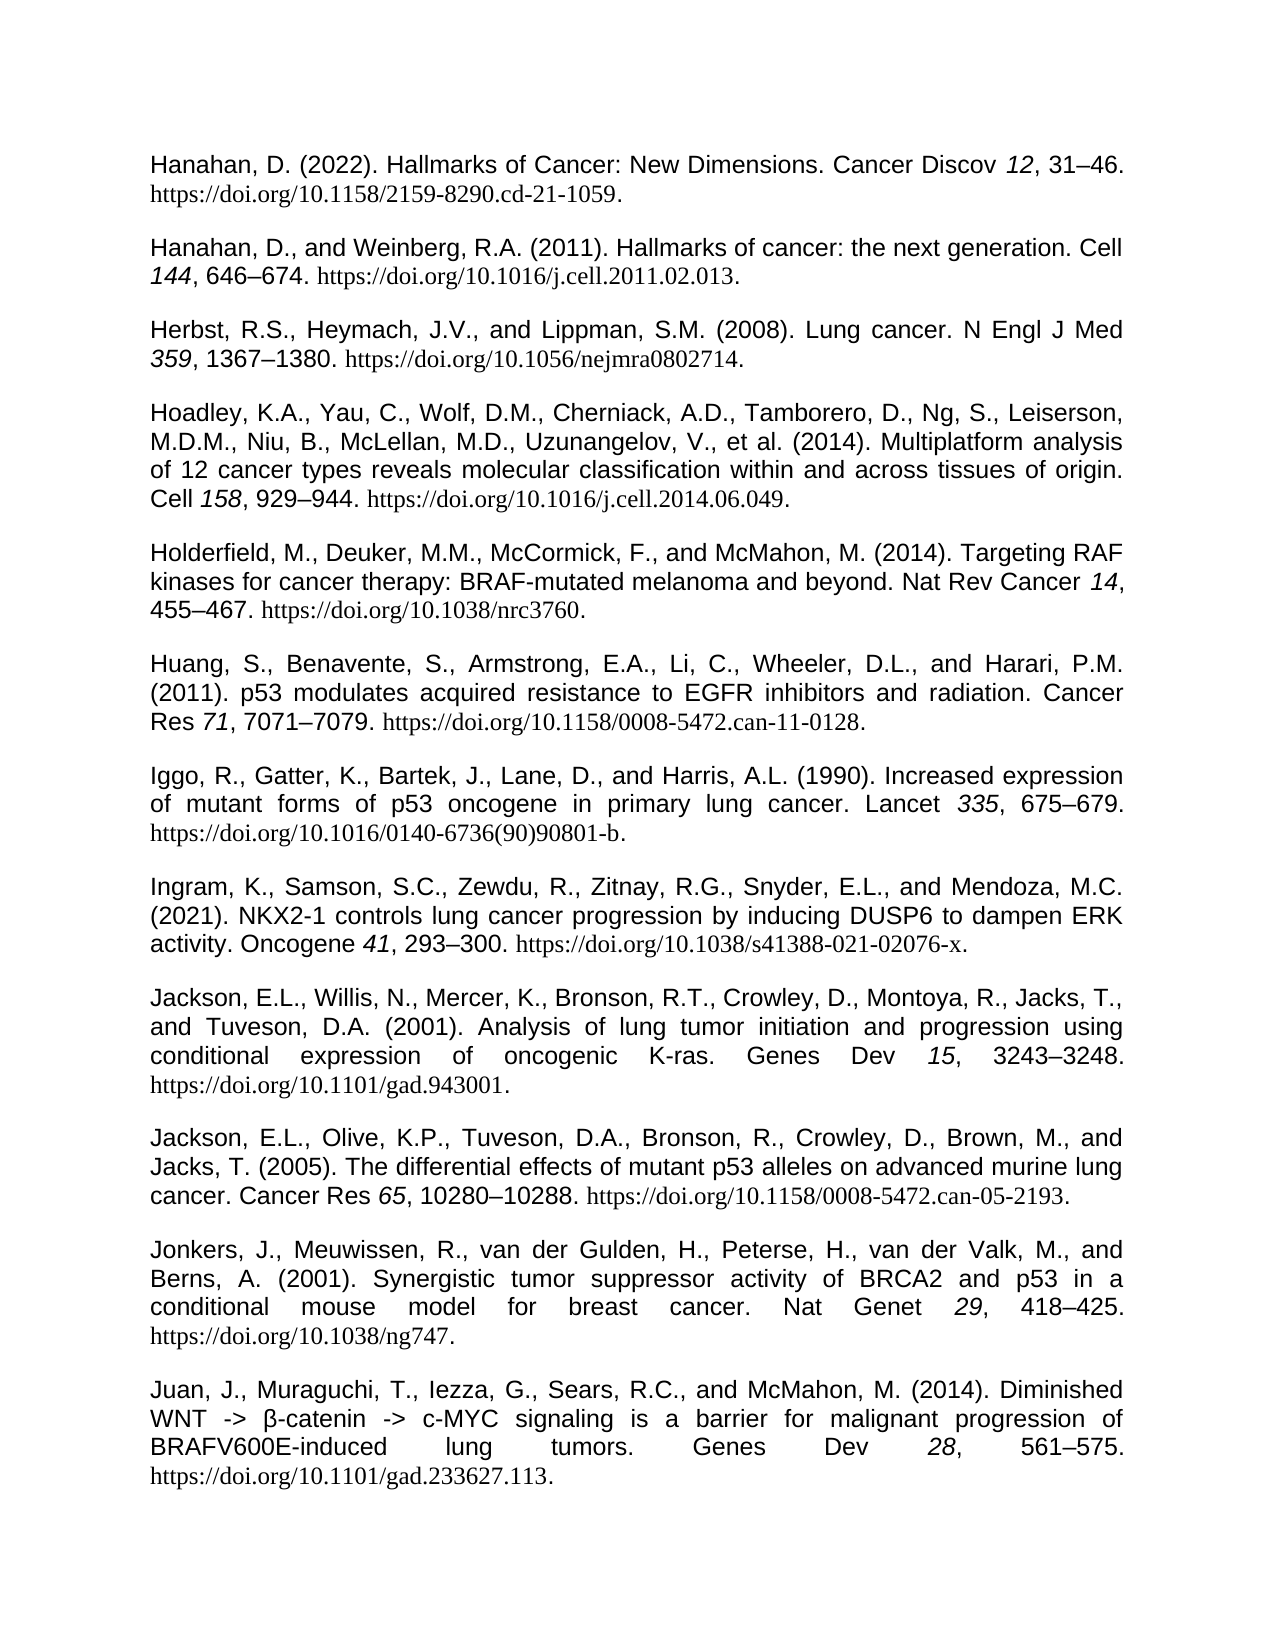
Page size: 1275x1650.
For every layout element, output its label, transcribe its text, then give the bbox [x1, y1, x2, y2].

text Jackson, E.L., Olive, K.P., Tuveson, D.A., Bronson, R., Crowley, D., Brown, M., and Jacks, T. (2005). The differential effects of mutant p53 alleles on advanced murine lung cancer. Cancer Res 65, 10280–10288. https://doi.org/10.1158/0008-5472.can-05-2193. [150, 1123, 1125, 1210]
text Holderfield, M., Deuker, M.M., McCormick, F., and McMahon, M. (2014). Targeting RAF kinases for cancer therapy: BRAF-mutated melanoma and beyond. Nat Rev Cancer 14, 455–467. https://doi.org/10.1038/nrc3760. [150, 538, 1125, 624]
text Jonkers, J., Meuwissen, R., van der Gulden, H., Peterse, H., van der Valk, M., and Berns, A. (2001). Synergistic tumor suppressor activity of BRCA2 and p53 in a conditional mouse model for breast cancer. Nat Genet 29, 418–425. https://doi.org/10.1038/ng747. [150, 1235, 1125, 1350]
text Juan, J., Muraguchi, T., Iezza, G., Sears, R.C., and McMahon, M. (2014). Diminished WNT -> β-catenin -> c-MYC signaling is a barrier for malignant progression of BRAFV600E-induced lung tumors. Genes Dev 28, 561–575. https://doi.org/10.1101/gad.233627.113. [150, 1375, 1125, 1490]
text Hanahan, D. (2022). Hallmarks of Cancer: New Dimensions. Cancer Discov 12, 31–46. https://doi.org/10.1158/2159-8290.cd-21-1059. [150, 150, 1125, 208]
text Hanahan, D., and Weinberg, R.A. (2011). Hallmarks of cancer: the next generation. Cell 144, 646–674. https://doi.org/10.1016/j.cell.2011.02.013. [150, 233, 1125, 290]
text Hoadley, K.A., Yau, C., Wolf, D.M., Cherniack, A.D., Tamborero, D., Ng, S., Leiserson, M.D.M., Niu, B., McLellan, M.D., Uzunangelov, V., et al. (2014). Multiplatform analysis of 12 cancer types reveals molecular classification within and across tissues of origin. Cell 158, 929–944. https://doi.org/10.1016/j.cell.2014.06.049. [150, 398, 1125, 513]
text Herbst, R.S., Heymach, J.V., and Lippman, S.M. (2008). Lung cancer. N Engl J Med 359, 1367–1380. https://doi.org/10.1056/nejmra0802714. [150, 315, 1125, 373]
text Huang, S., Benavente, S., Armstrong, E.A., Li, C., Wheeler, D.L., and Harari, P.M. (2011). p53 modulates acquired resistance to EGFR inhibitors and radiation. Cancer Res 71, 7071–7079. https://doi.org/10.1158/0008-5472.can-11-0128. [150, 649, 1125, 736]
text Ingram, K., Samson, S.C., Zewdu, R., Zitnay, R.G., Snyder, E.L., and Mendoza, M.C. (2021). NKX2-1 controls lung cancer progression by inducing DUSP6 to dampen ERK activity. Oncogene 41, 293–300. https://doi.org/10.1038/s41388-021-02076-x. [150, 872, 1125, 958]
text Jackson, E.L., Willis, N., Mercer, K., Bronson, R.T., Crowley, D., Montoya, R., Jacks, T., and Tuveson, D.A. (2001). Analysis of lung tumor initiation and progression using conditional expression of oncogenic K-ras. Genes Dev 15, 3243–3248. https://doi.org/10.1101/gad.943001. [150, 983, 1125, 1098]
text Iggo, R., Gatter, K., Bartek, J., Lane, D., and Harris, A.L. (1990). Increased expression of mutant forms of p53 oncogene in primary lung cancer. Lancet 335, 675–679. https://doi.org/10.1016/0140-6736(90)90801-b. [150, 761, 1125, 847]
